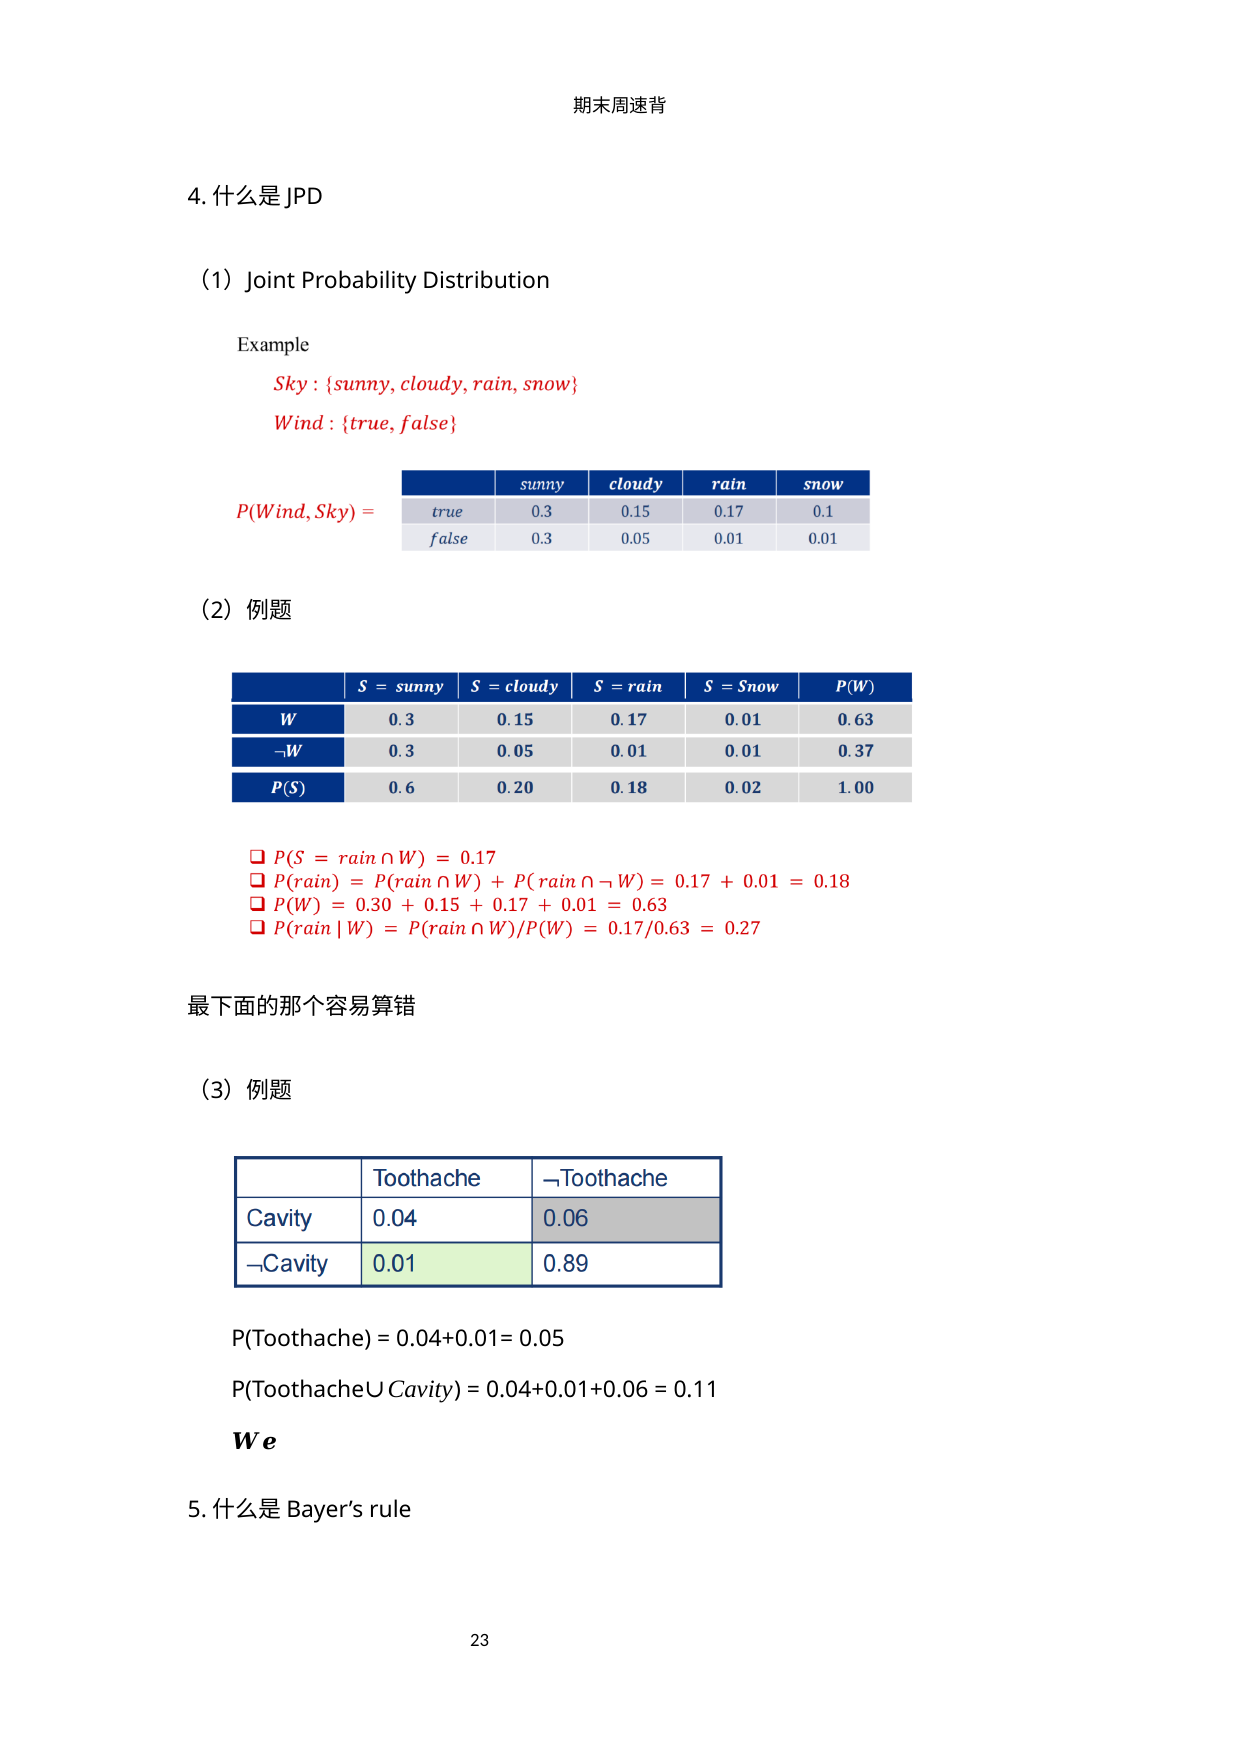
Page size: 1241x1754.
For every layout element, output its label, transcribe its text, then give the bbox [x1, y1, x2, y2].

text P(Toothache) = 0.04+0.01+0.06 = 0.11 [187, 1373, 1053, 1405]
text 5. 什么是Bayer’s rule [187, 1475, 1053, 1540]
text 4. 什么是JPD [187, 162, 1053, 227]
text （1）Joint Probability Distribution [187, 246, 1053, 311]
text （3）例题 [187, 1056, 1053, 1121]
text P(Toothache) = 0.04+0.01= 0.05 [187, 1321, 1053, 1354]
text （2）例题 [187, 577, 1053, 642]
picture [231, 670, 917, 944]
picture [231, 1153, 725, 1290]
picture [231, 331, 882, 557]
text 𝑾𝒆 [187, 1424, 1053, 1456]
text 最下面的那个容易算错 [187, 972, 1053, 1037]
